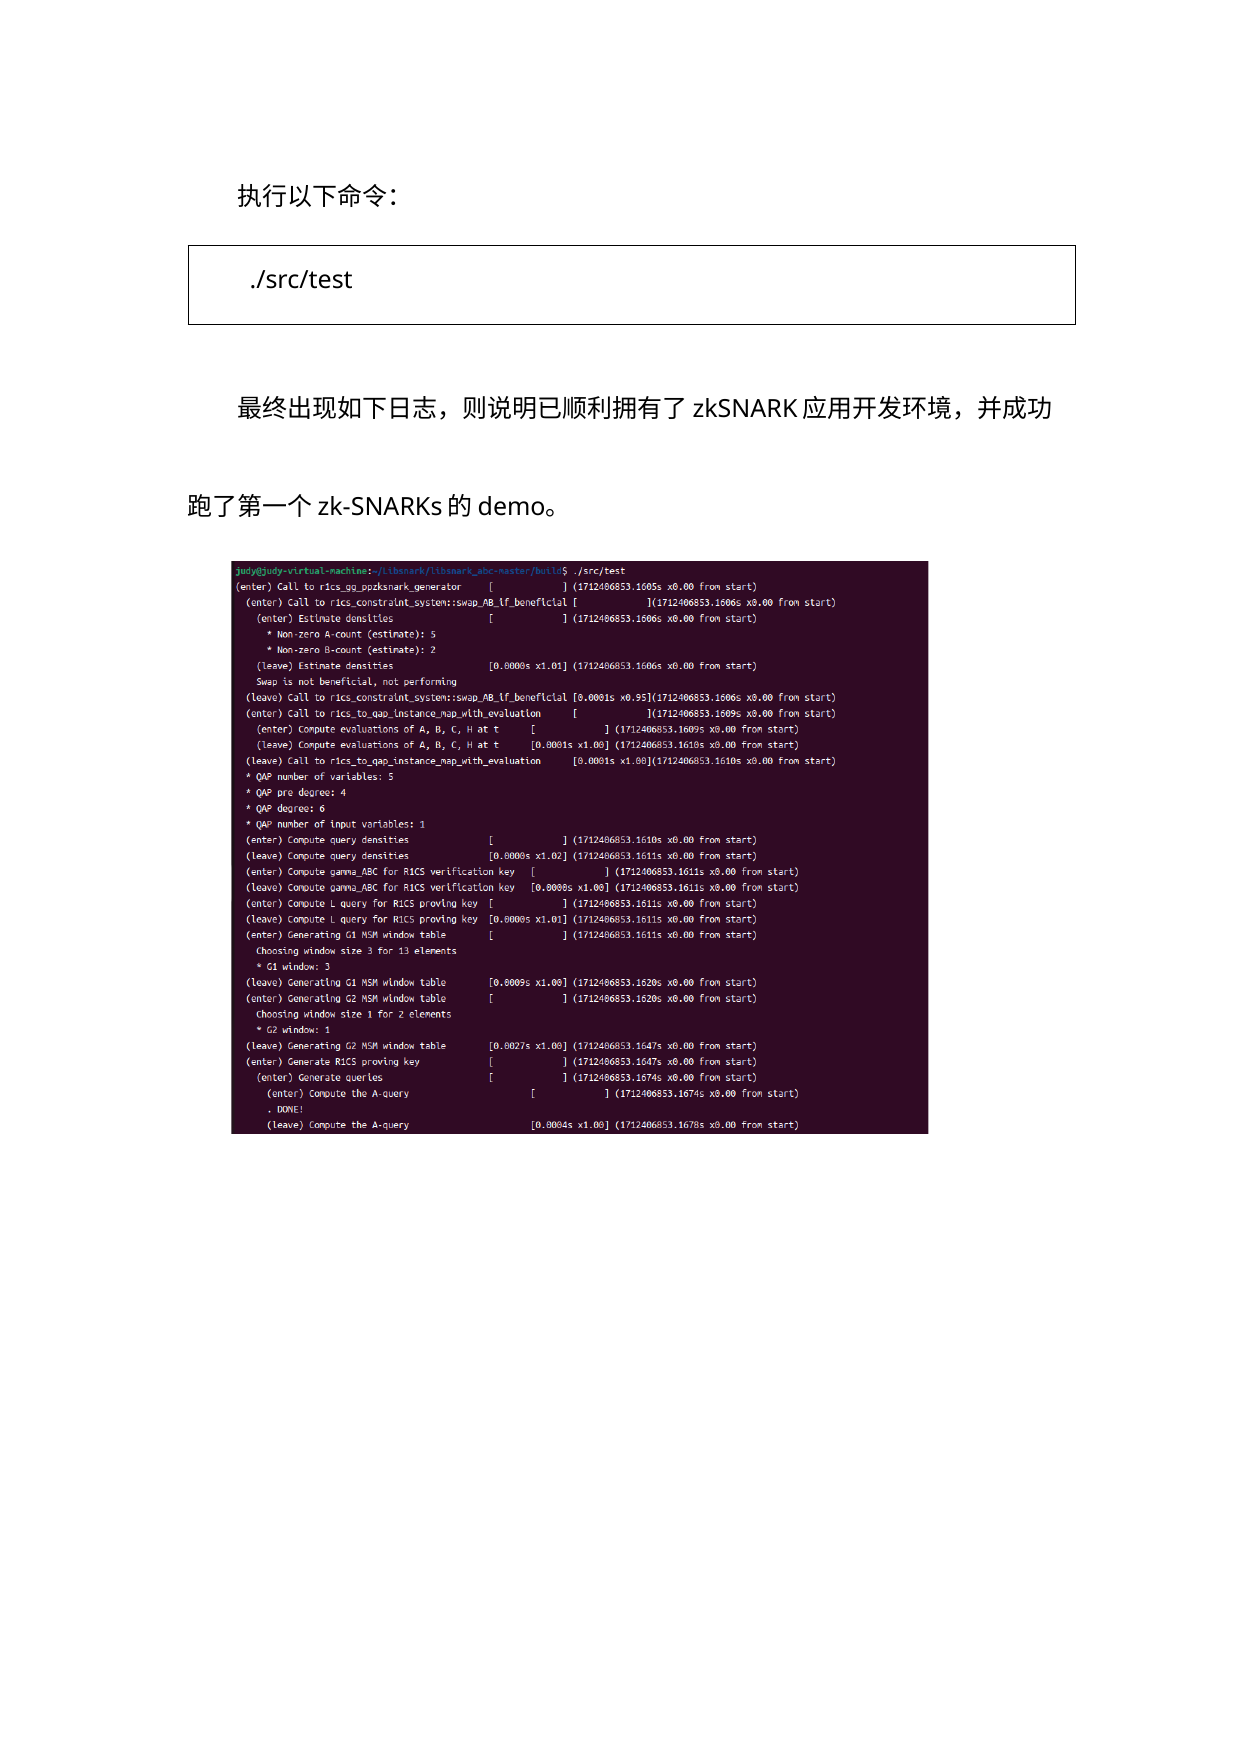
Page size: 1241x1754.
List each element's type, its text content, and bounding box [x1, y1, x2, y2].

picture [231, 561, 929, 1134]
table_header ./src/test [189, 246, 1075, 324]
list 执行以下命令： [187, 162, 1053, 227]
list 最终出现如下日志，则说明已顺利拥有了zkSNARK应用开发环境，并成功跑了第一个zk-SNARKs的demo。 [187, 374, 1053, 537]
